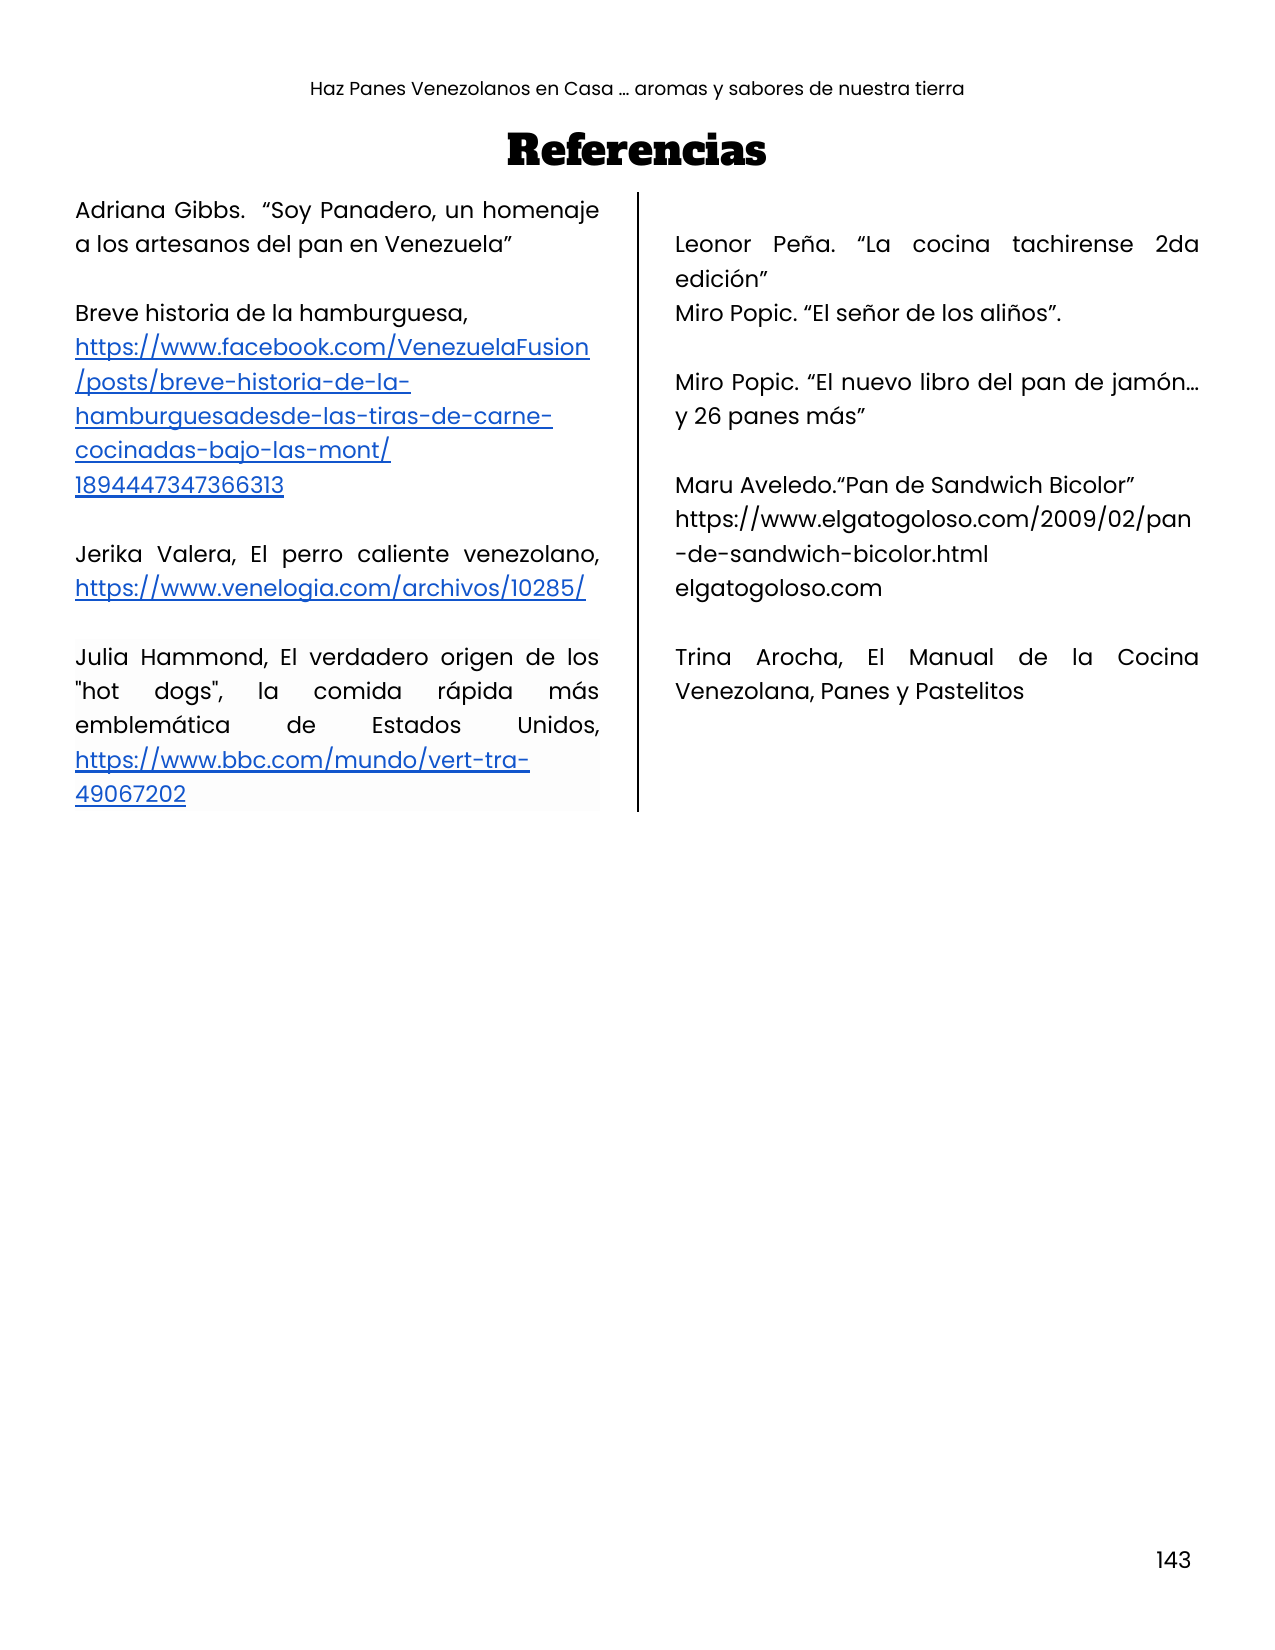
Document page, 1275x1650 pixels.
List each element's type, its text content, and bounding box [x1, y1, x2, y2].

text Leonor Peña. “La cocina tachirense 2da edición” [675, 226, 1200, 295]
subtitle Referencias [75, 122, 1200, 179]
text Jerika Valera, El perro caliente venezolano, https://www.venelogia.com/archivos/10285/ [75, 536, 600, 604]
text Maru Aveledo.“Pan de Sandwich Bicolor” https://www.elgatogoloso.com/2009/02/pan-de-sandwich-bicolor.html elgatogoloso.com [675, 467, 1200, 604]
text Trina Arocha, El Manual de la Cocina Venezolana, Panes y Pastelitos [675, 639, 1200, 708]
text Adriana Gibbs. “Soy Panadero, un homenaje a los artesanos del pan en Venezuela” [75, 192, 600, 261]
text Miro Popic. “El señor de los aliños”. [675, 295, 1200, 329]
text Miro Popic. “El nuevo libro del pan de jamón… y 26 panes más” [675, 364, 1200, 433]
text Julia Hammond, El verdadero origen de los "hot dogs", la comida rápida más emblemática de Estados Unidos, https://www.bbc.com/mundo/vert-tra-49067202 [75, 639, 600, 811]
text Breve historia de la hamburguesa, https://www.facebook.com/VenezuelaFusion/posts/breve-historia-de-la-hamburguesadesde-las-tiras-de-carne-cocinadas-bajo-las-mont/1894447347366313 [75, 295, 600, 501]
